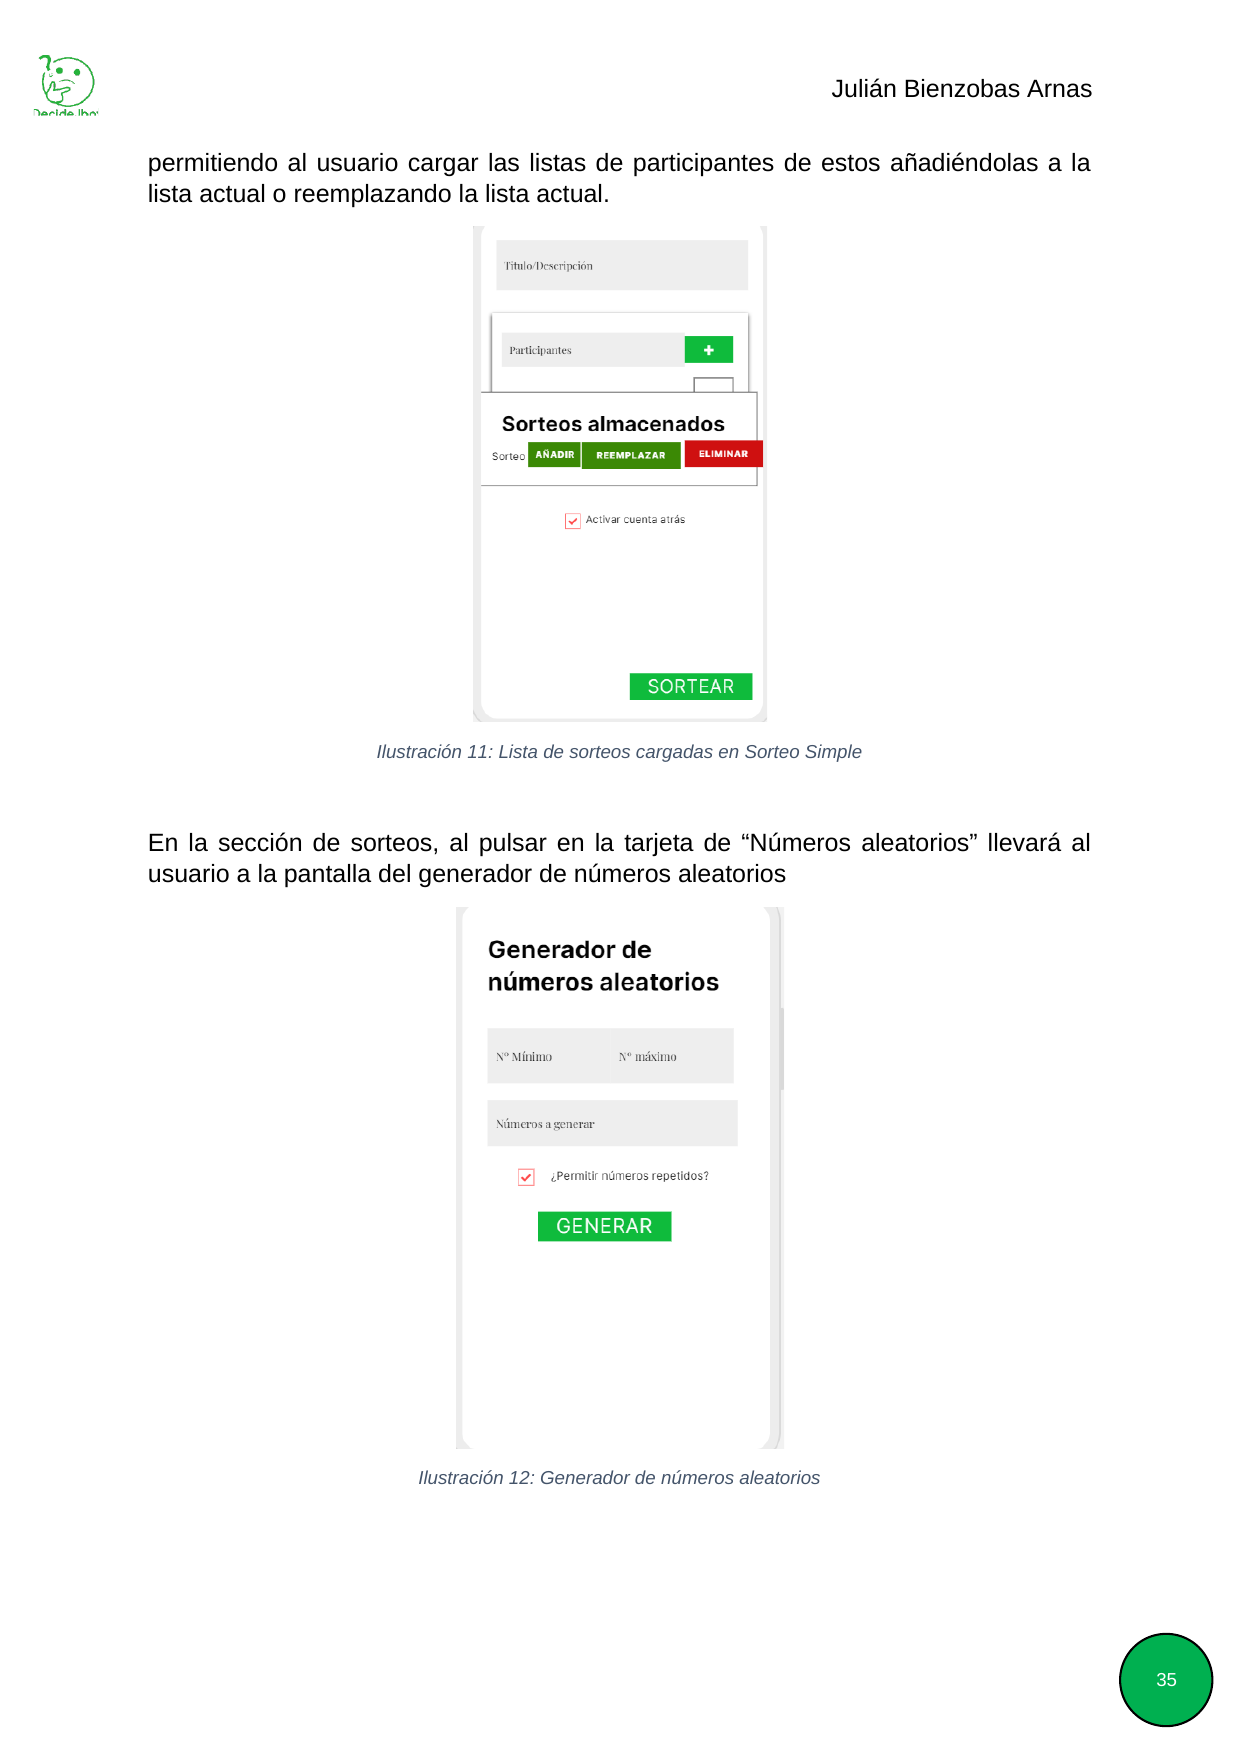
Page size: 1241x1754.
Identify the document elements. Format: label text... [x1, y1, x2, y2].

text En la sección de sorteos, al pulsar en la tarjeta de “Números aleatorios” llevará al usuario a la pantalla del generador de números aleatorios [148, 828, 1092, 888]
picture [32, 55, 99, 114]
text Ilustración 11: Lista de sorteos cargadas en Sorteo Simple [148, 741, 1092, 762]
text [148, 148, 1092, 207]
picture [456, 907, 785, 1449]
text Ilustración 12: Generador de números aleatorios [148, 1467, 1092, 1488]
picture [473, 226, 768, 722]
